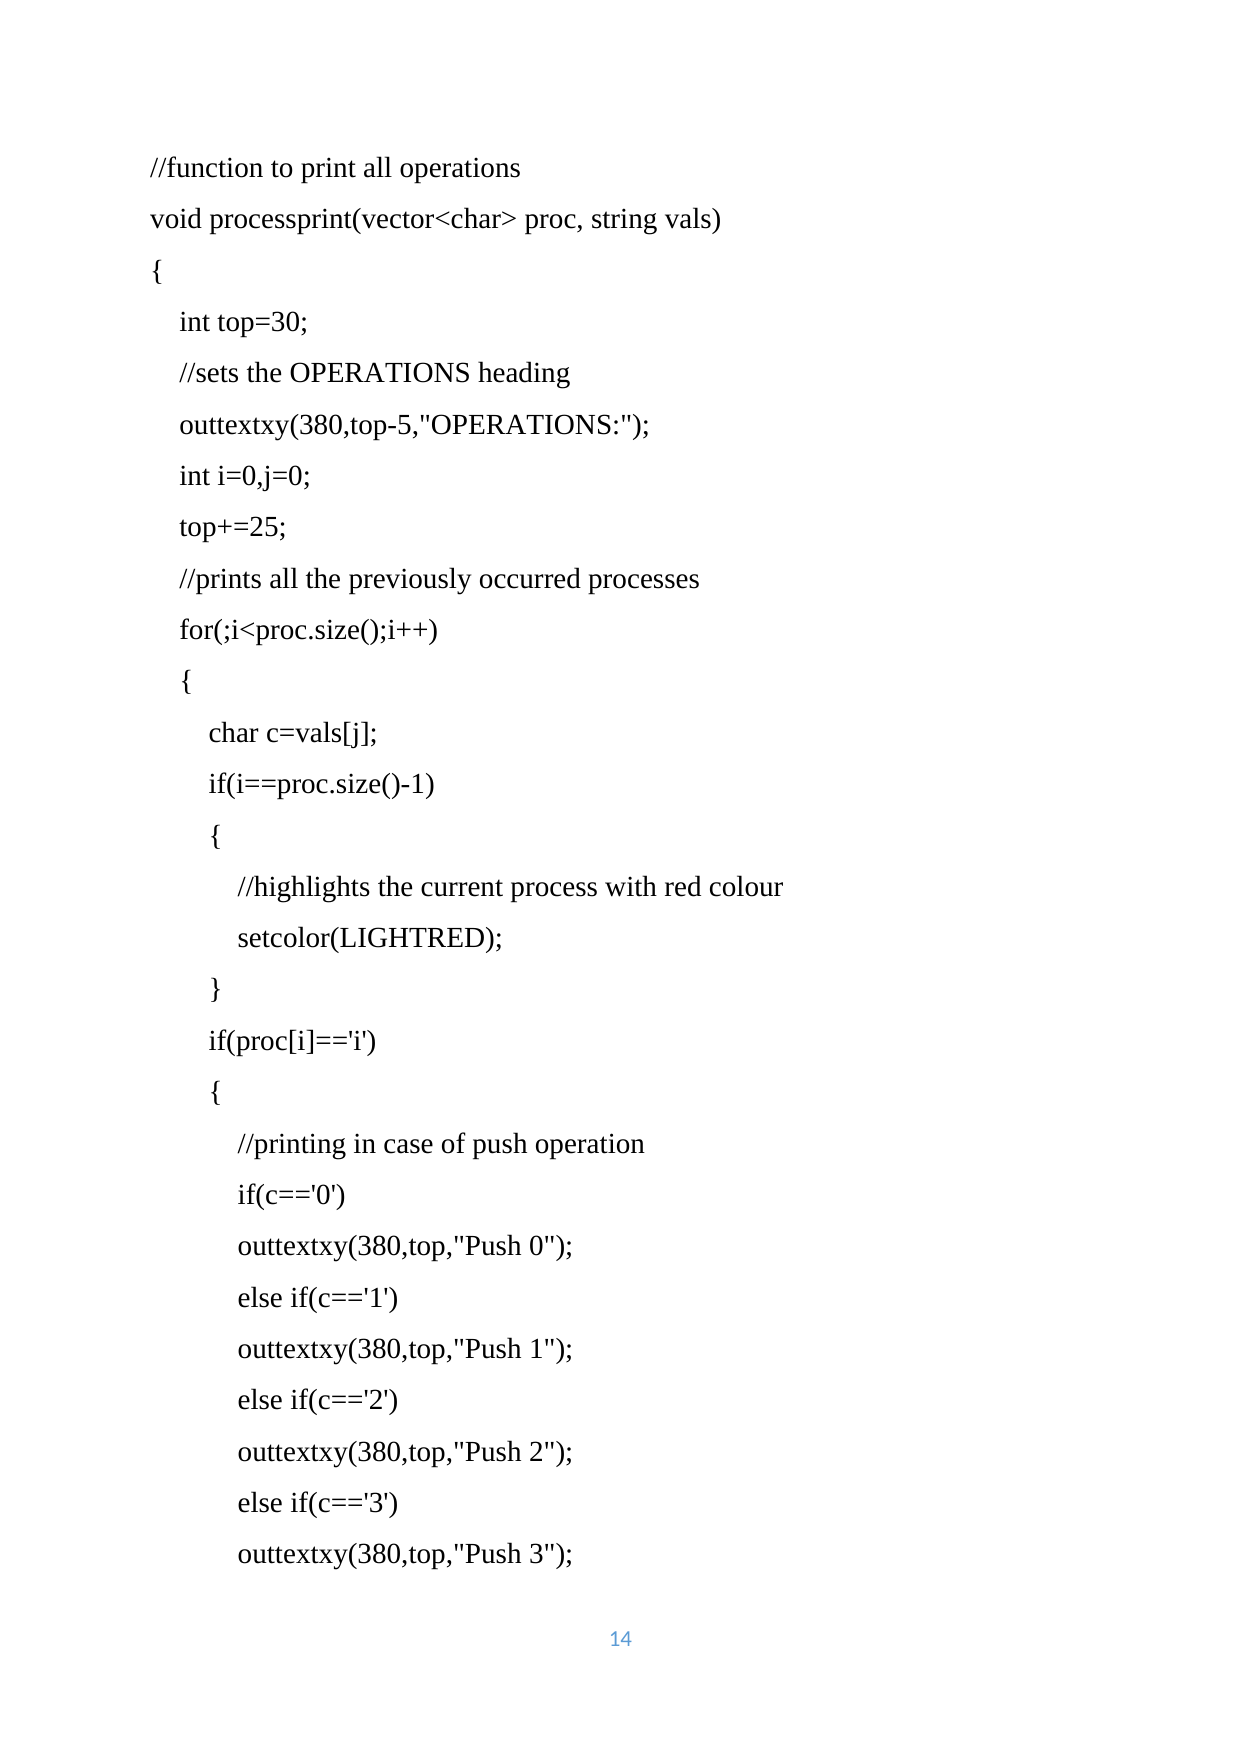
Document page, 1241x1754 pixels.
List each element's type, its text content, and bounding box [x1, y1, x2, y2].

text char c=vals[j]; [150, 715, 1090, 748]
text if(c=='0') [150, 1177, 1090, 1211]
text //sets the OPERATIONS heading [150, 355, 1090, 389]
text for(;i<proc.size();i++) [150, 612, 1090, 646]
text { [150, 818, 1090, 851]
text setcolor(LIGHTRED); [150, 920, 1090, 954]
text } [150, 972, 1090, 1005]
text outtextxy(380,top,"Push 1"); [150, 1331, 1090, 1365]
text //prints all the previously occurred processes [150, 561, 1090, 594]
text outtextxy(380,top,"Push 0"); [150, 1228, 1090, 1262]
text if(i==proc.size()-1) [150, 766, 1090, 800]
text //printing in case of push operation [150, 1126, 1090, 1159]
text { [150, 1074, 1090, 1108]
text //function to print all operations [150, 150, 1090, 183]
text //highlights the current process with red colour [150, 869, 1090, 902]
text { [150, 253, 1090, 286]
text else if(c=='2') [150, 1382, 1090, 1416]
text outtextxy(380,top,"Push 3"); [150, 1537, 1090, 1570]
text int top=30; [150, 304, 1090, 338]
text outtextxy(380,top-5,"OPERATIONS:"); [150, 407, 1090, 440]
text outtextxy(380,top,"Push 2"); [150, 1434, 1090, 1467]
text void processprint(vector<char> proc, string vals) [150, 201, 1090, 235]
text top+=25; [150, 509, 1090, 543]
text { [150, 663, 1090, 697]
text else if(c=='1') [150, 1280, 1090, 1313]
text else if(c=='3') [150, 1485, 1090, 1519]
text if(proc[i]=='i') [150, 1023, 1090, 1057]
text int i=0,j=0; [150, 458, 1090, 492]
